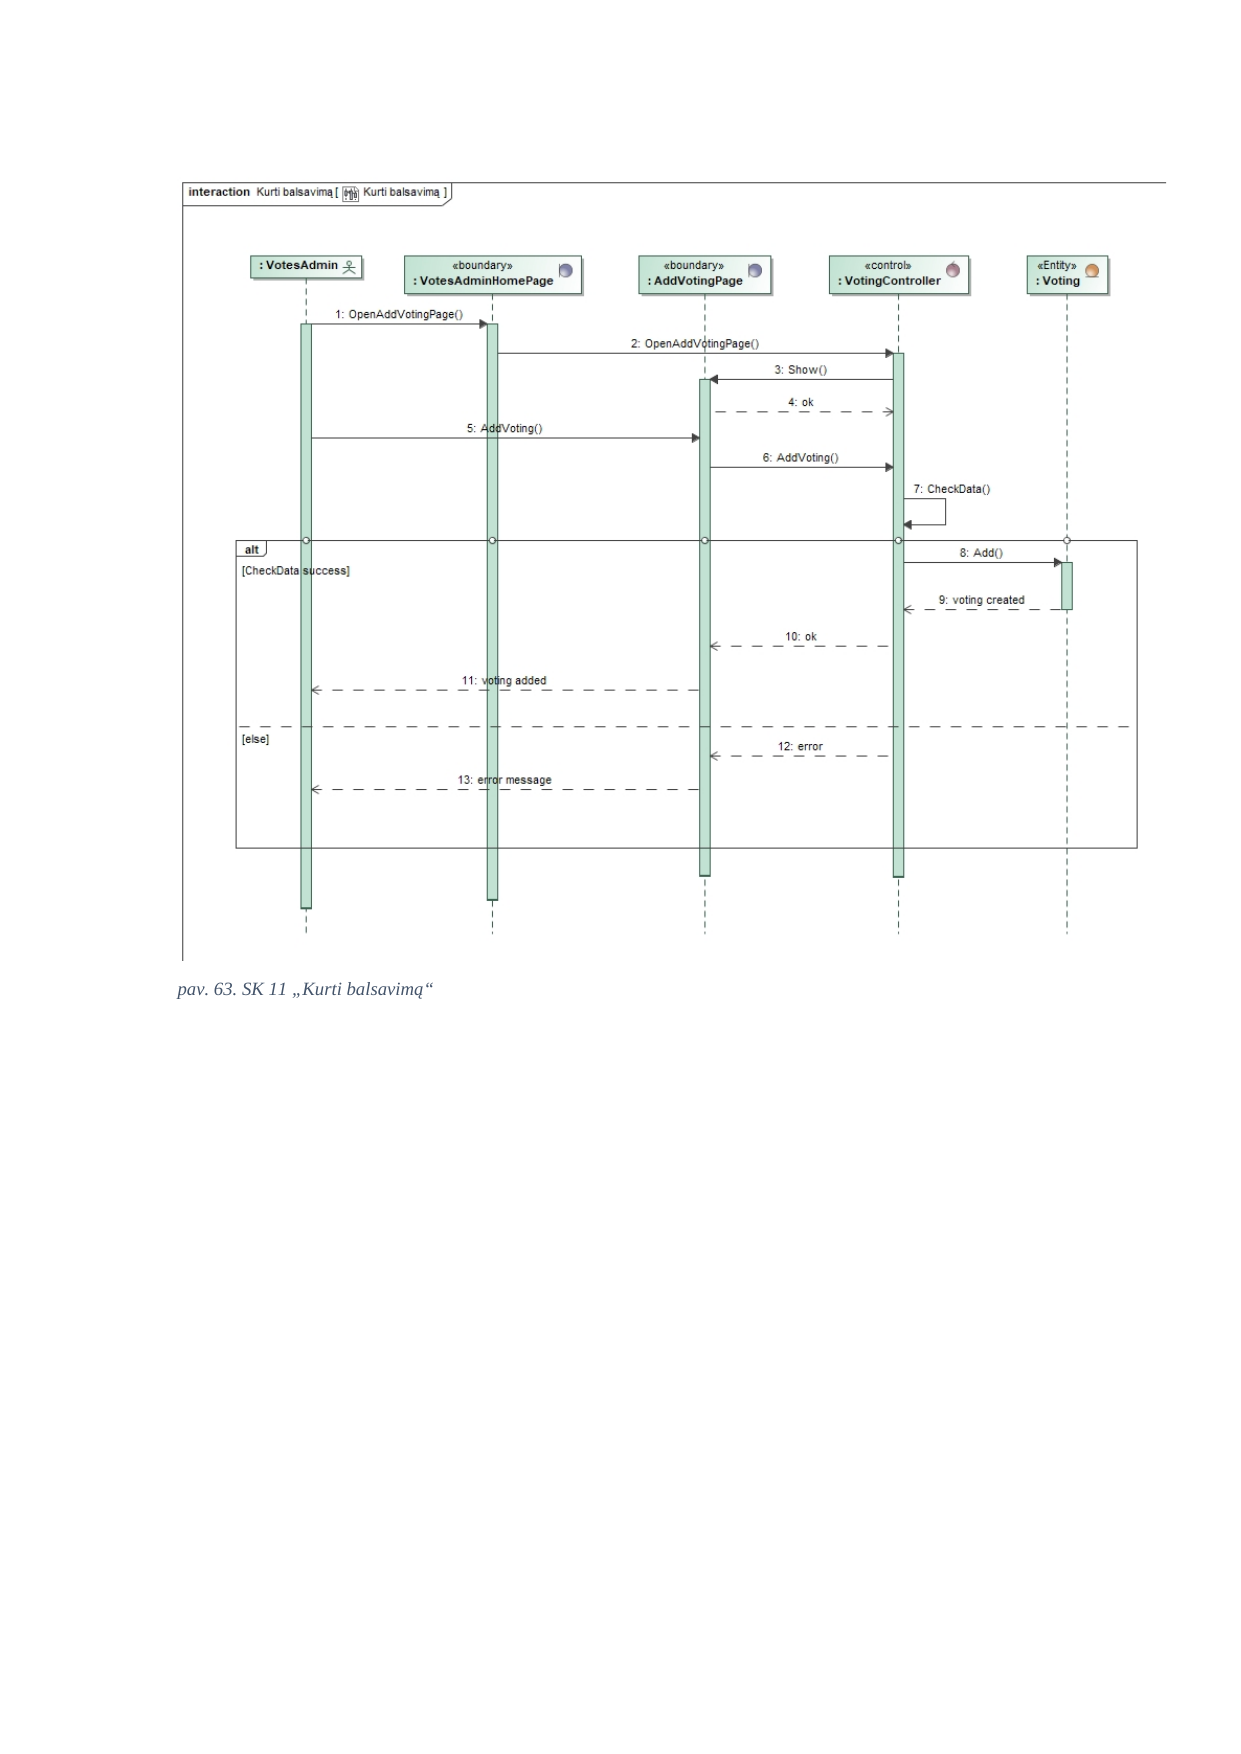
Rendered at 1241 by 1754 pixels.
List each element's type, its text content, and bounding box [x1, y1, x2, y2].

text pav. 63. SK 11 „Kurti balsavimą“ [177, 978, 1181, 1000]
picture [177, 177, 1167, 961]
